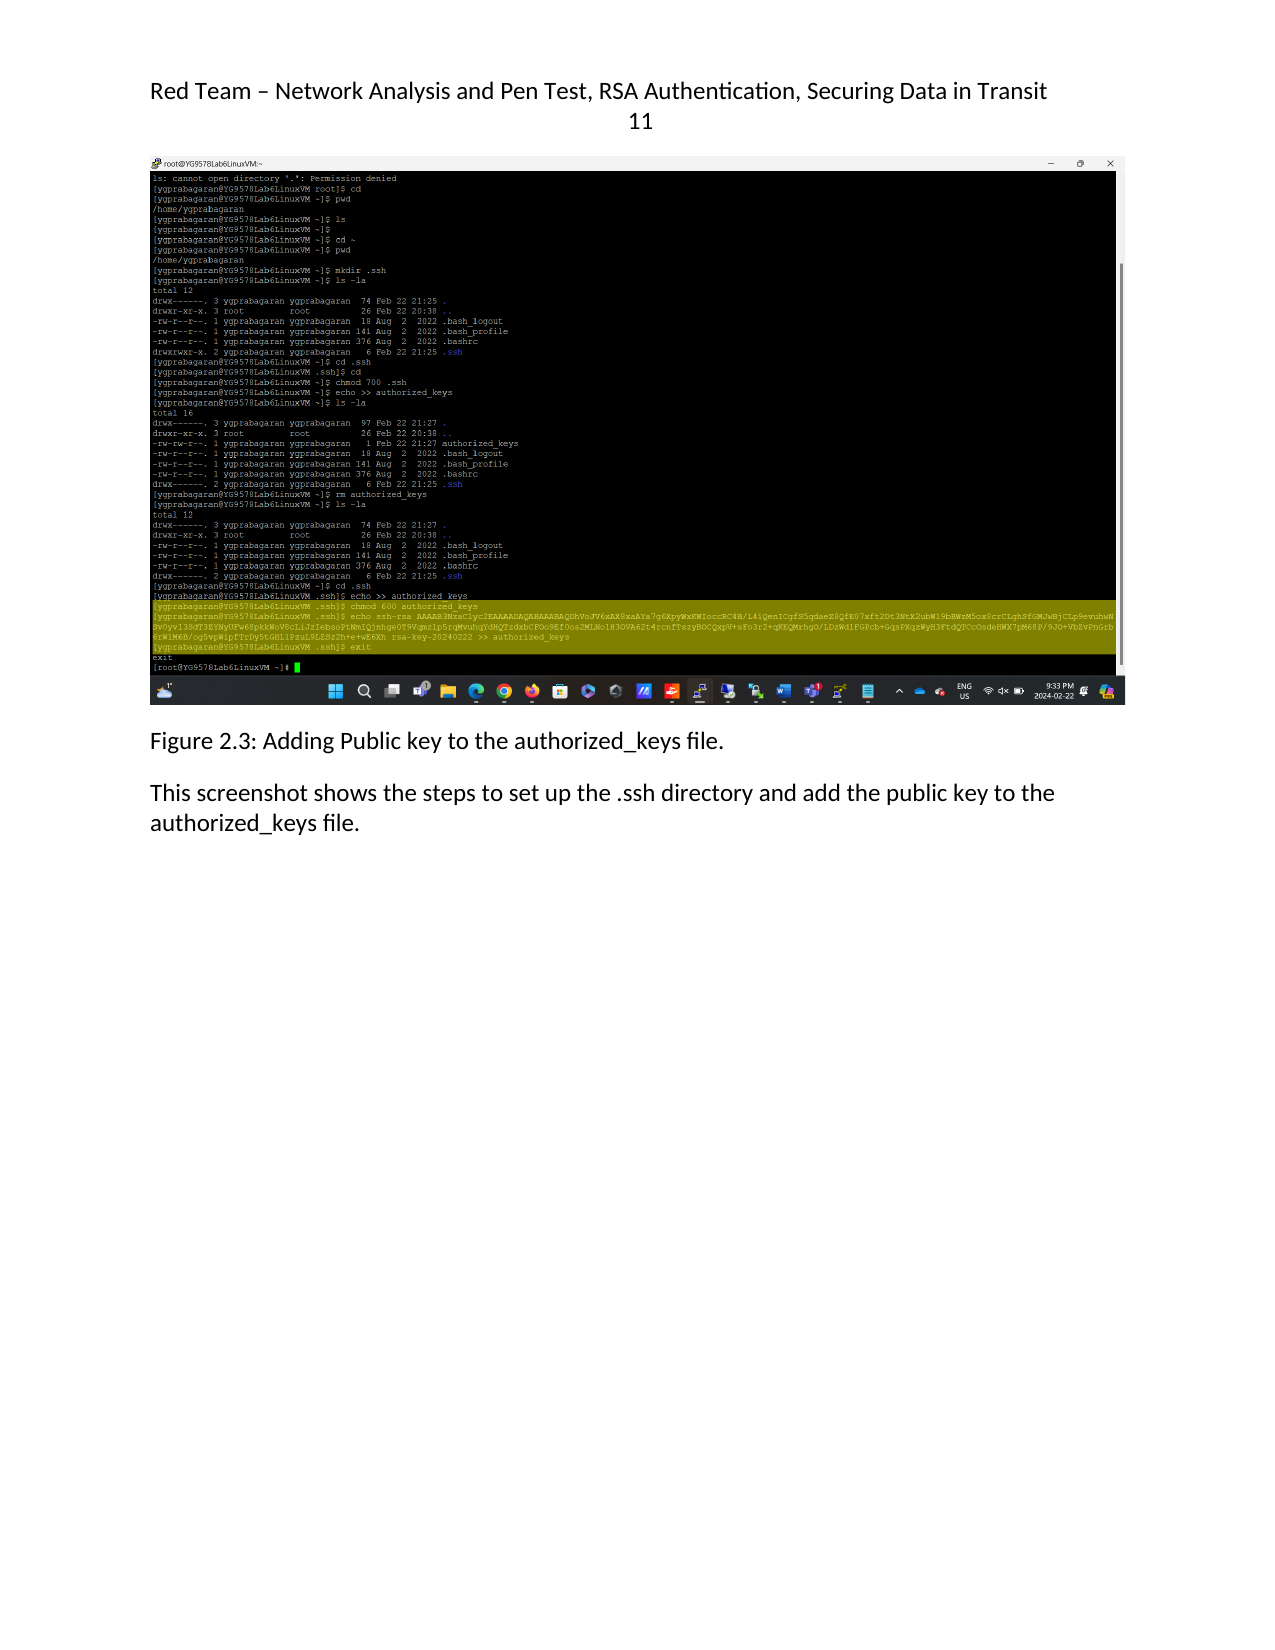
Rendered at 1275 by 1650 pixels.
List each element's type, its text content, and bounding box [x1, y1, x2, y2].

picture [150, 156, 1125, 705]
text Figure 2.3: Adding Public key to the authorized_keys file. [150, 725, 1125, 756]
text This screenshot shows the steps to set up the .ssh directory and add the public key to the authorized_keys file. [150, 777, 1125, 838]
